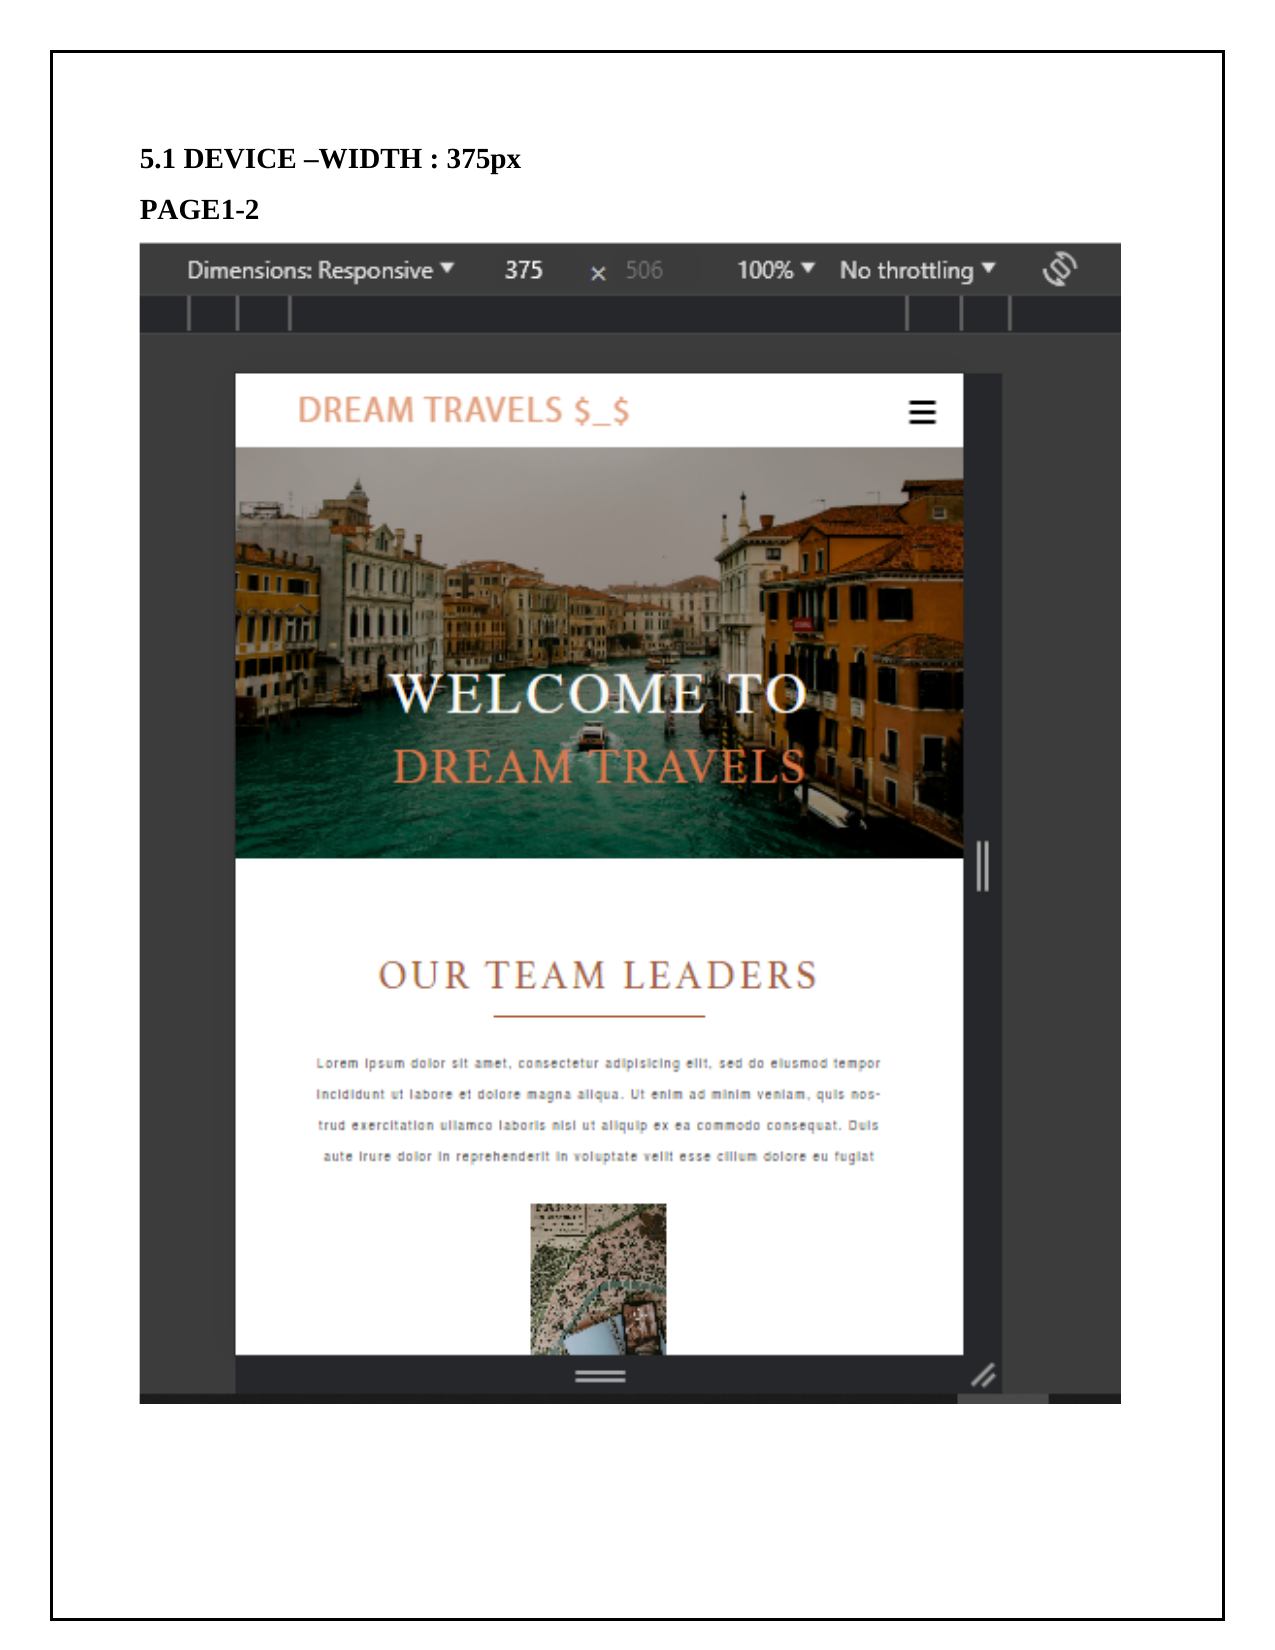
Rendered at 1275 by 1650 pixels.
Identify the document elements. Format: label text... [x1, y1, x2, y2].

text PAGE1-2 [139, 192, 1127, 226]
text 5.1 DEVICE –WIDTH : 375px [139, 142, 1127, 175]
picture [139, 242, 1121, 1404]
